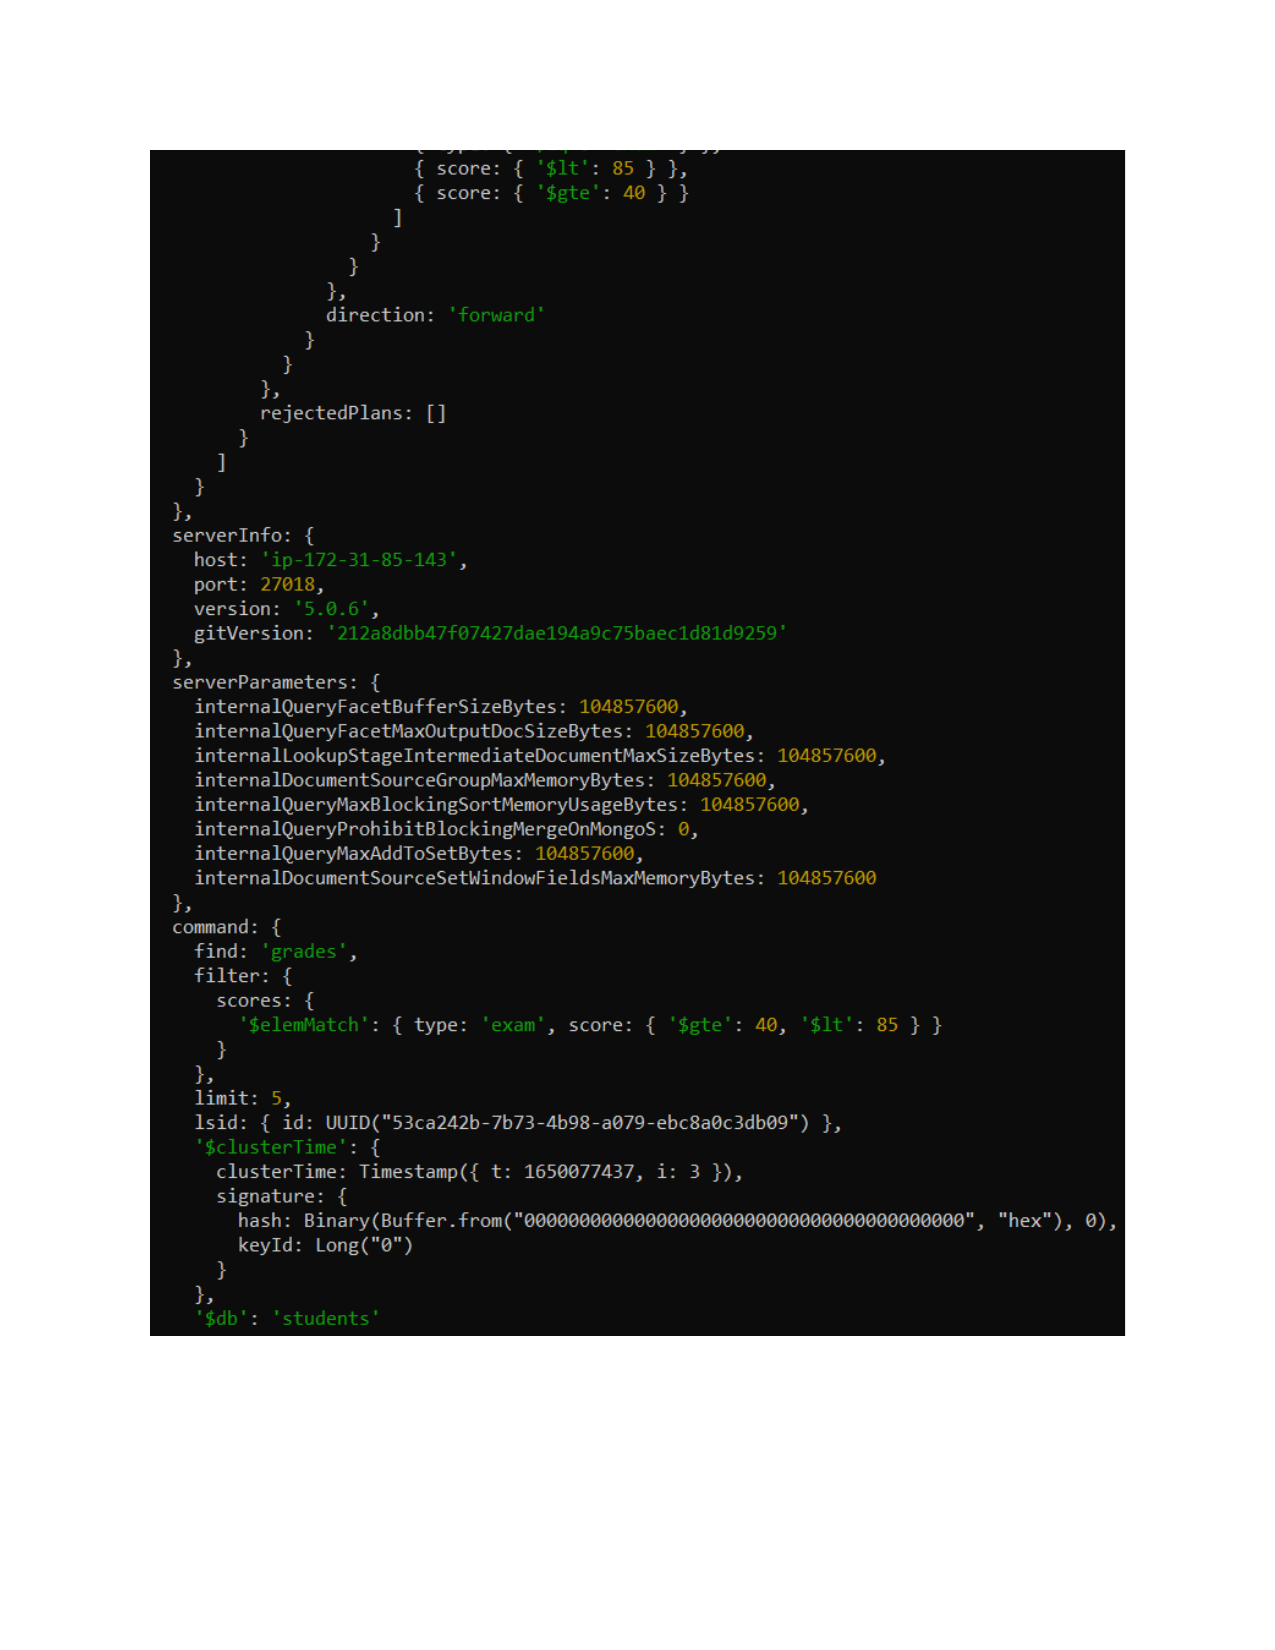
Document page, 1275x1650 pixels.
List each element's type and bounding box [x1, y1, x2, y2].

picture [150, 150, 1125, 1336]
